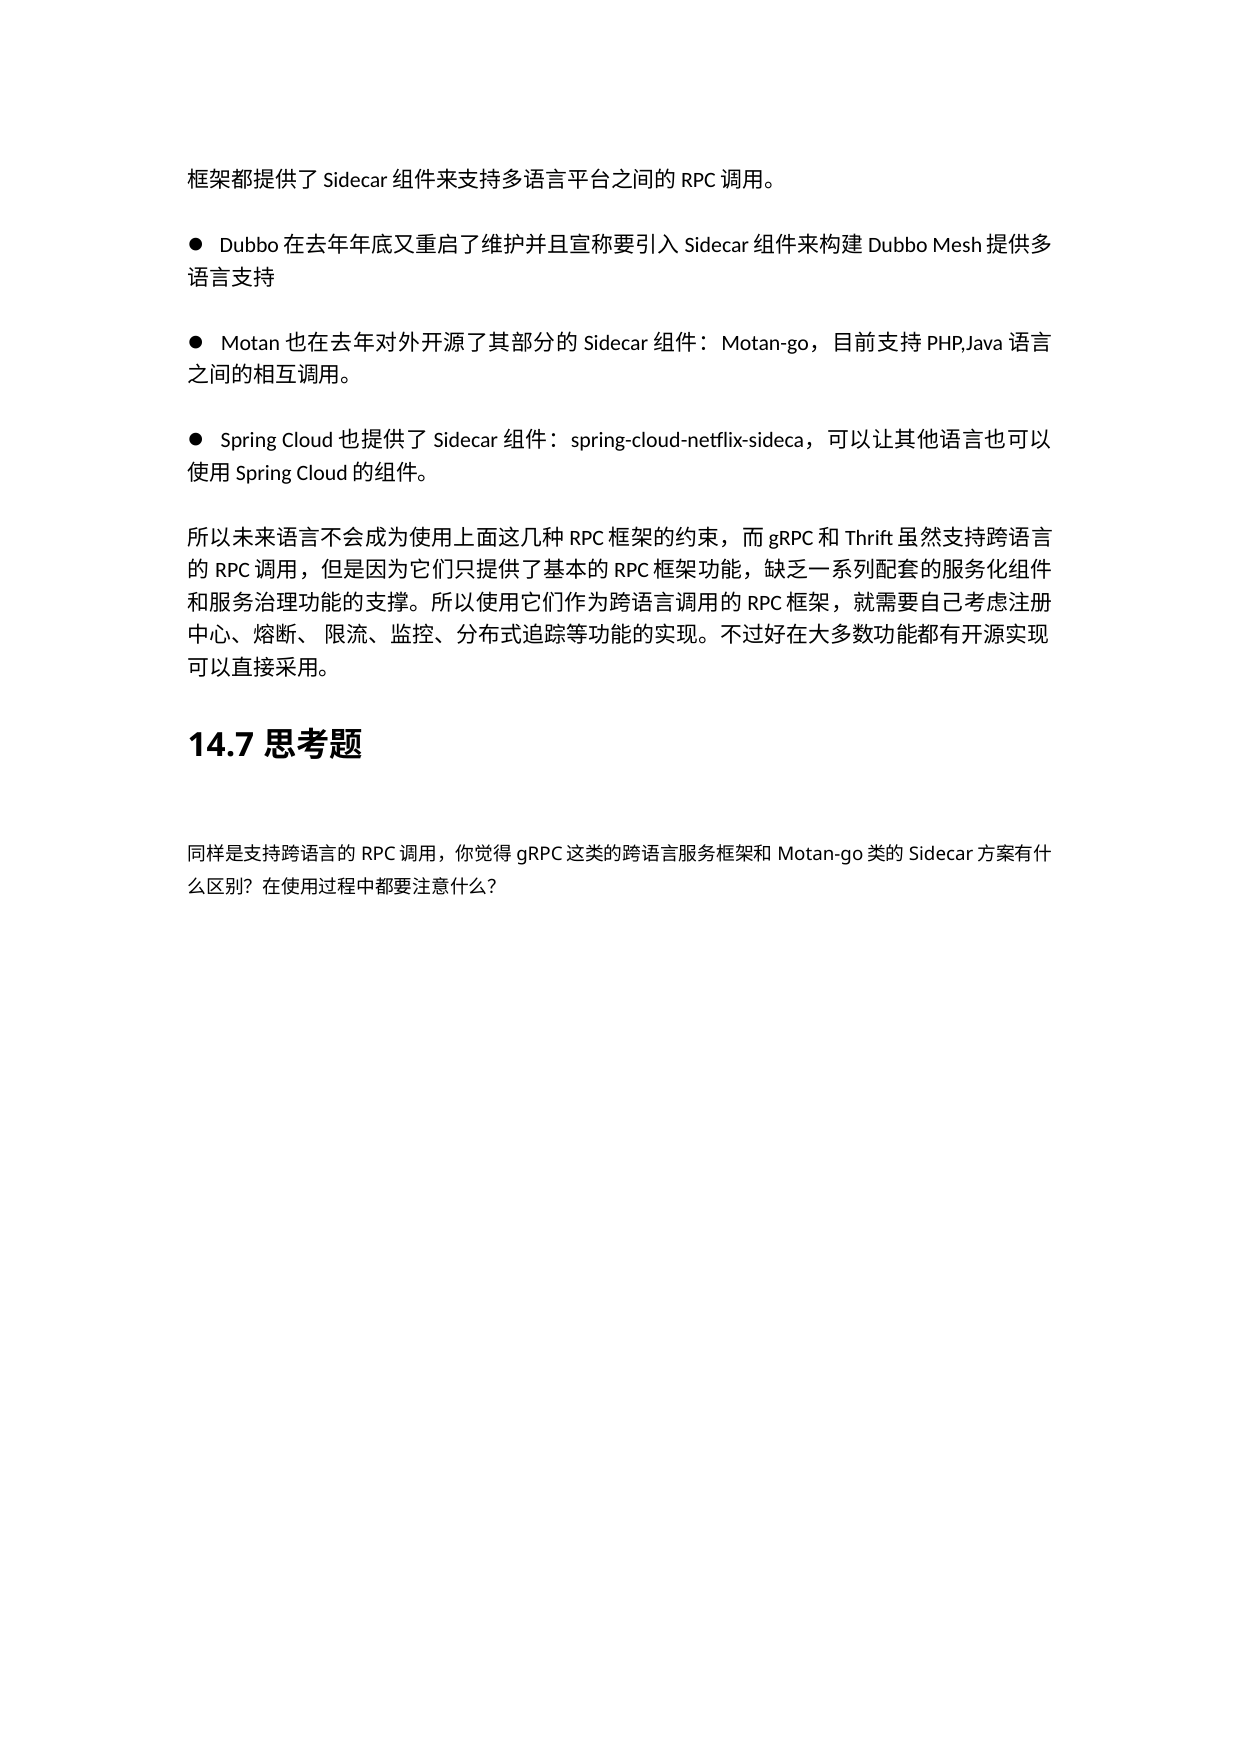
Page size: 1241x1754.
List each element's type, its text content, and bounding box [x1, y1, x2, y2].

text Spring Cloud也提供了Sidecar组件：spring-cloud-netflix-sideca，可以让其他语言也可以使用Spring Cloud的组件。 [187, 422, 1053, 487]
text Dubbo在去年年底又重启了维护并且宣称要引入Sidecar组件来构建Dubbo Mesh提供多语言支持 [187, 227, 1053, 292]
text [187, 162, 1053, 194]
text 同样是支持跨语言的RPC调用，你觉得gRPC这类的跨语言服务框架和Motan-go类的 Sidecar方案有什么区别？在使用过程中都要注意什么？ [187, 836, 1053, 901]
text 所以未来语言不会成为使用上面这几种RPC框架的约束，而gRPC和Thrift虽然支持跨语言的 RPC调用，但是因为它们只提供了基本的RPC框架功能，缺乏一系列配套的服务化组件和服务治理功能的支撑。所以使用它们作为跨语言调用的RPC框架，就需要自己考虑注册中心、熔断、 限流、监控、分布式追踪等功能的实现。不过好在大多数功能都有开源实现。可以直接采用。 [187, 519, 1053, 682]
text Motan也在去年对外开源了其部分的Sidecar组件：Motan-go，目前支持PHP,Java语言之间的相互调用。 [187, 324, 1053, 389]
subtitle 14.7 思考题 [187, 709, 1053, 774]
